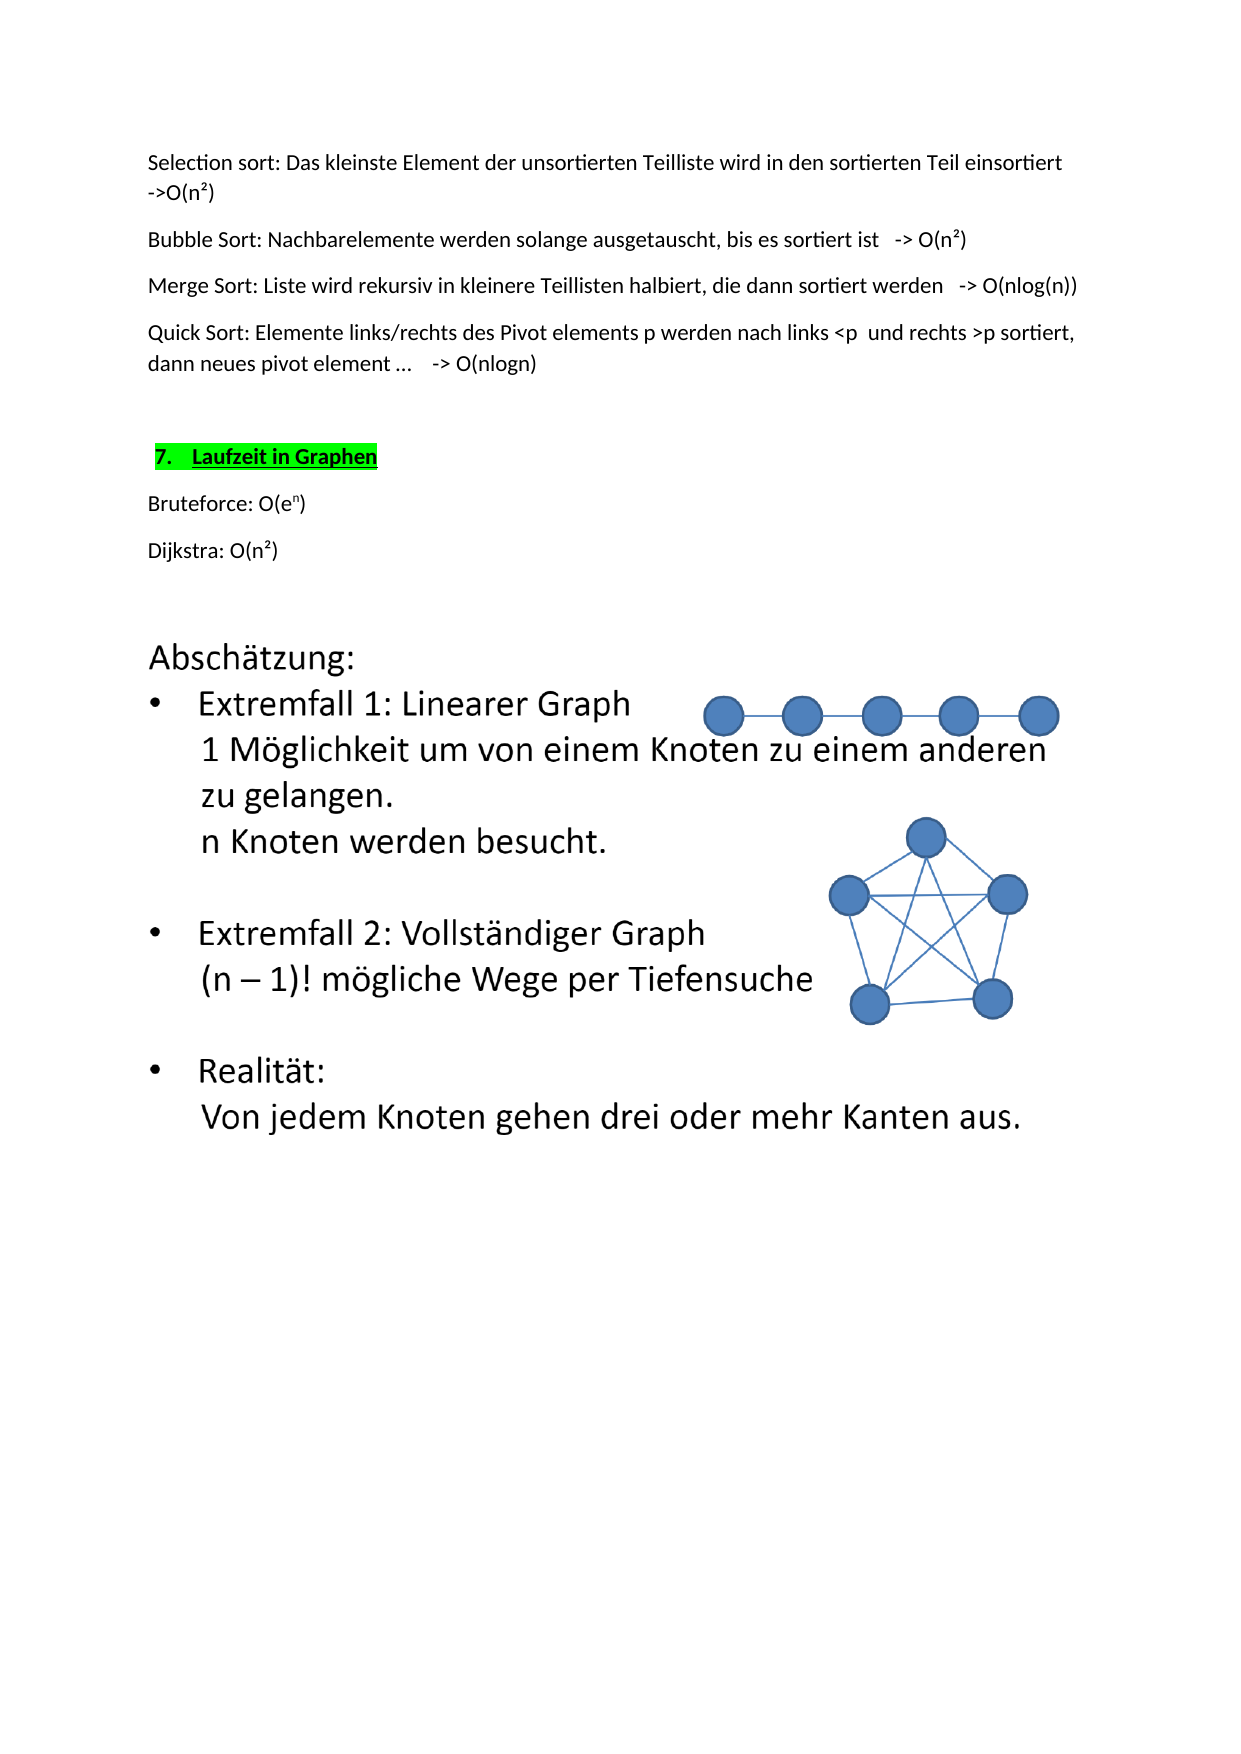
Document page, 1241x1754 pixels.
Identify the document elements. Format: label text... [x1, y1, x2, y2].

text Quick Sort: Elemente links/rechts des Pivot elements p werden nach links <p und rechts >p sortiert, dann neues pivot element … -> O(nlogn) [148, 318, 1093, 377]
text Bruteforce: O(en) [148, 489, 1093, 517]
picture [147, 630, 1093, 1174]
text Bubble Sort: Nachbarelemente werden solange ausgetauscht, bis es sortiert ist -> O(n²) [148, 225, 1093, 253]
text Dijkstra: O(n²) [148, 536, 1093, 564]
text Merge Sort: Liste wird rekursiv in kleinere Teillisten halbiert, die dann sortiert werden -> O(nlog(n)) [148, 272, 1093, 299]
list Laufzeit in Graphen [154, 442, 1093, 470]
text Selection sort: Das kleinste Element der unsortierten Teilliste wird in den sortierten Teil einsortiert ->O(n²) [148, 148, 1093, 206]
